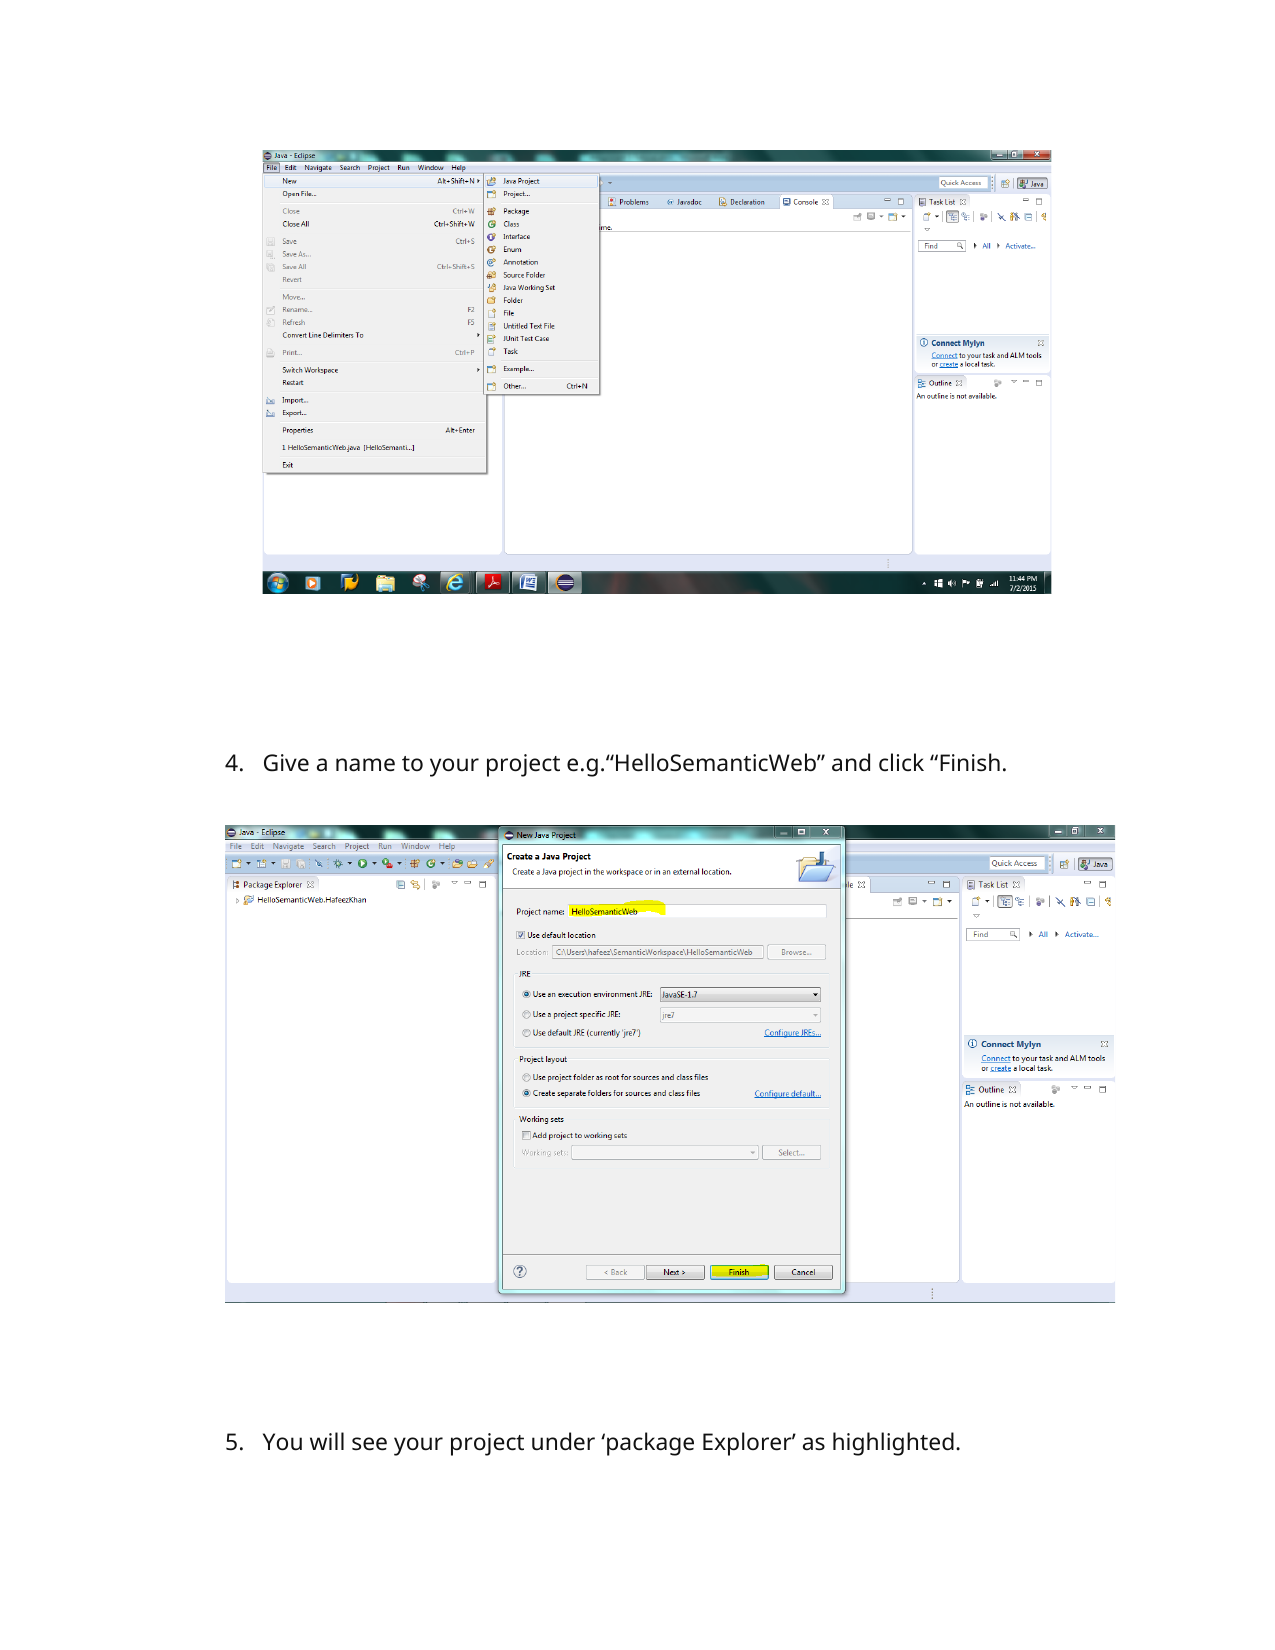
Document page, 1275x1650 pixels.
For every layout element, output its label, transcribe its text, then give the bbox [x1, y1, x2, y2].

list Give a name to your project e.g.“HelloSemanticWeb” and click “Finish. [225, 747, 1125, 778]
picture [225, 825, 1116, 1303]
picture [262, 150, 1052, 594]
list You will see your project under ‘package Explorer’ as highlighted. [225, 1426, 1125, 1457]
